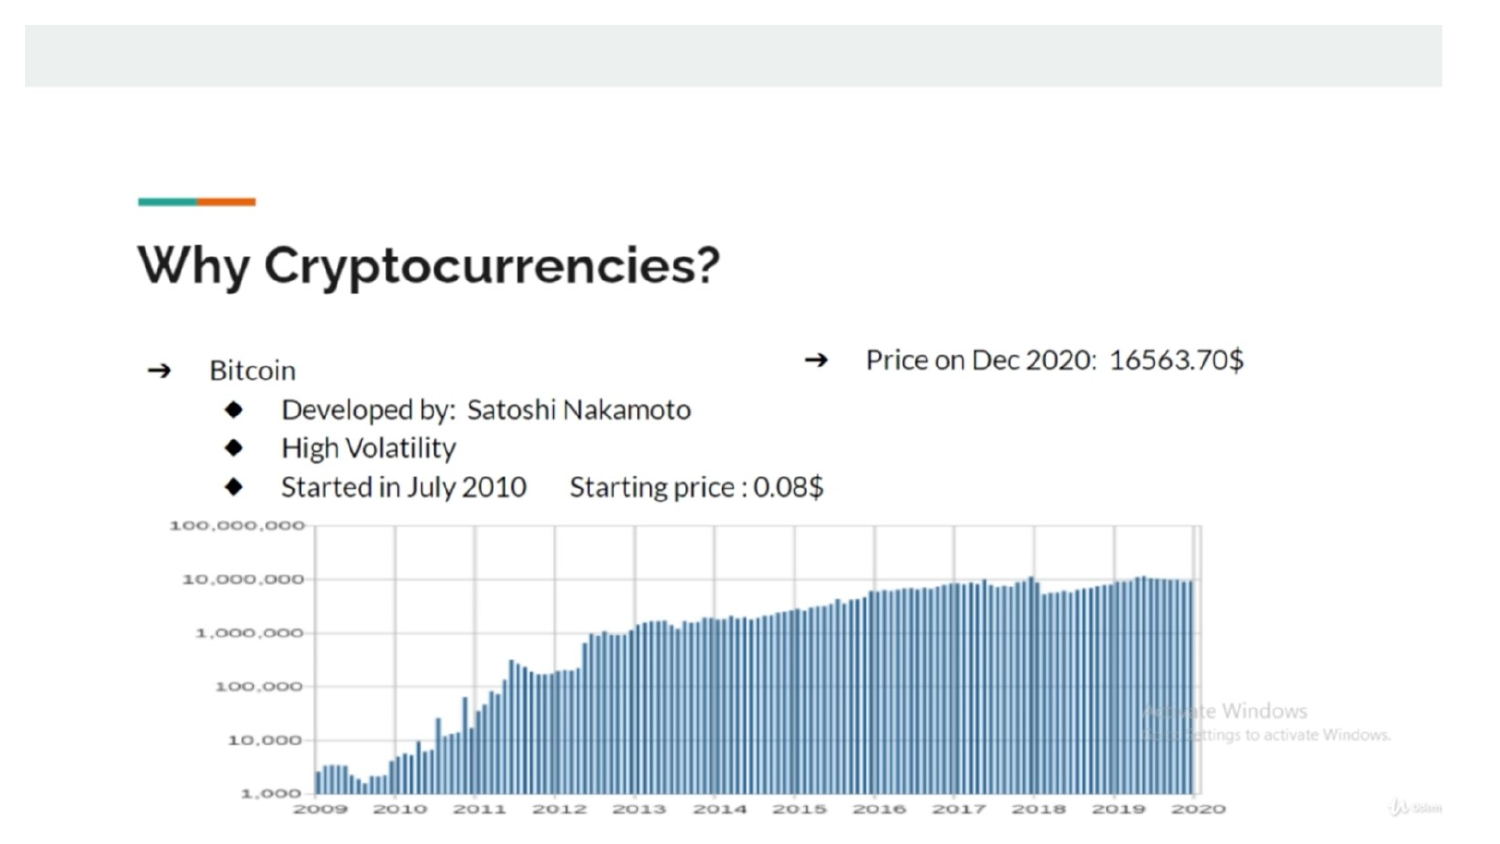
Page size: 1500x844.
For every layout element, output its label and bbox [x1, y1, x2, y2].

picture [25, 25, 1443, 819]
